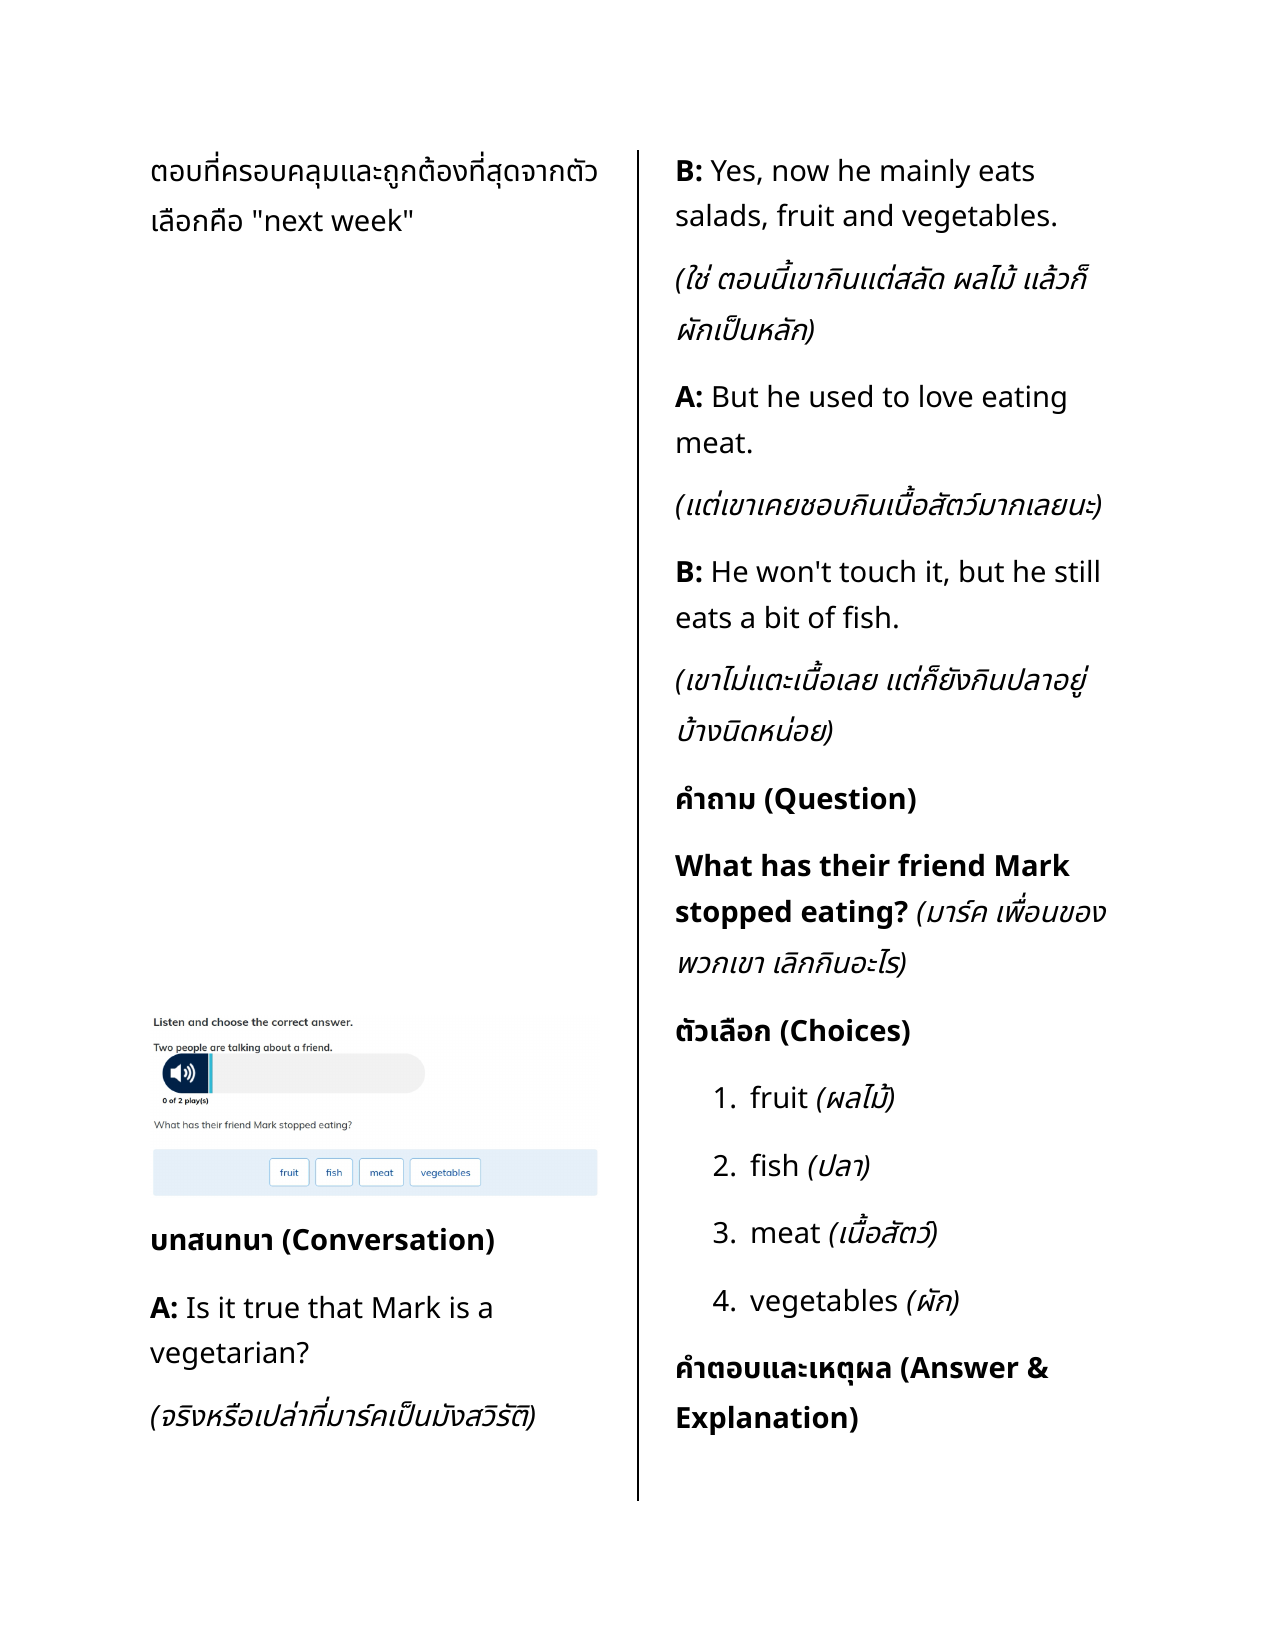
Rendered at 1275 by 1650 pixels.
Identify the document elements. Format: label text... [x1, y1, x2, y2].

text (แต่เขาเคยชอบกินเนื้อสัตว์มากเลยนะ) [675, 484, 1125, 528]
text What has their friend Mark stopped eating? (มาร์ค เพื่อนของพวกเขา เลิกกินอะไร) [675, 845, 1125, 987]
text B: Yes, now he mainly eats salads, fruit and vegetables. [675, 150, 1125, 235]
list fish (ปลา) [712, 1145, 1125, 1189]
text A: But he used to love eating meat. [675, 376, 1125, 462]
text ตัวเลือก (Choices) [675, 1010, 1125, 1054]
list vegetables (ผัก) [712, 1280, 1125, 1324]
text (จริงหรือเปล่าที่มาร์คเป็นมังสวิรัติ) [150, 1395, 600, 1439]
text (ใช่ ตอนนี้เขากินแต่สลัด ผลไม้ แล้วก็ผักเป็นหลัก) [675, 258, 1125, 353]
text คำตอบและเหตุผล (Answer & Explanation) [675, 1347, 1125, 1437]
picture [150, 1015, 600, 1198]
list meat (เนื้อสัตว์) [712, 1212, 1125, 1257]
text B: He won't touch it, but he still eats a bit of fish. [675, 552, 1125, 637]
text A: Is it true that Mark is a vegetarian? [150, 1287, 600, 1372]
text บทสนทนา (Conversation) [150, 1219, 600, 1264]
text คำถาม (Question) [675, 778, 1125, 822]
list fruit (ผลไม้) [712, 1077, 1125, 1122]
text (เขาไม่แตะเนื้อเลย แต่ก็ยังกินปลาอยู่บ้างนิดหน่อย) [675, 659, 1125, 755]
